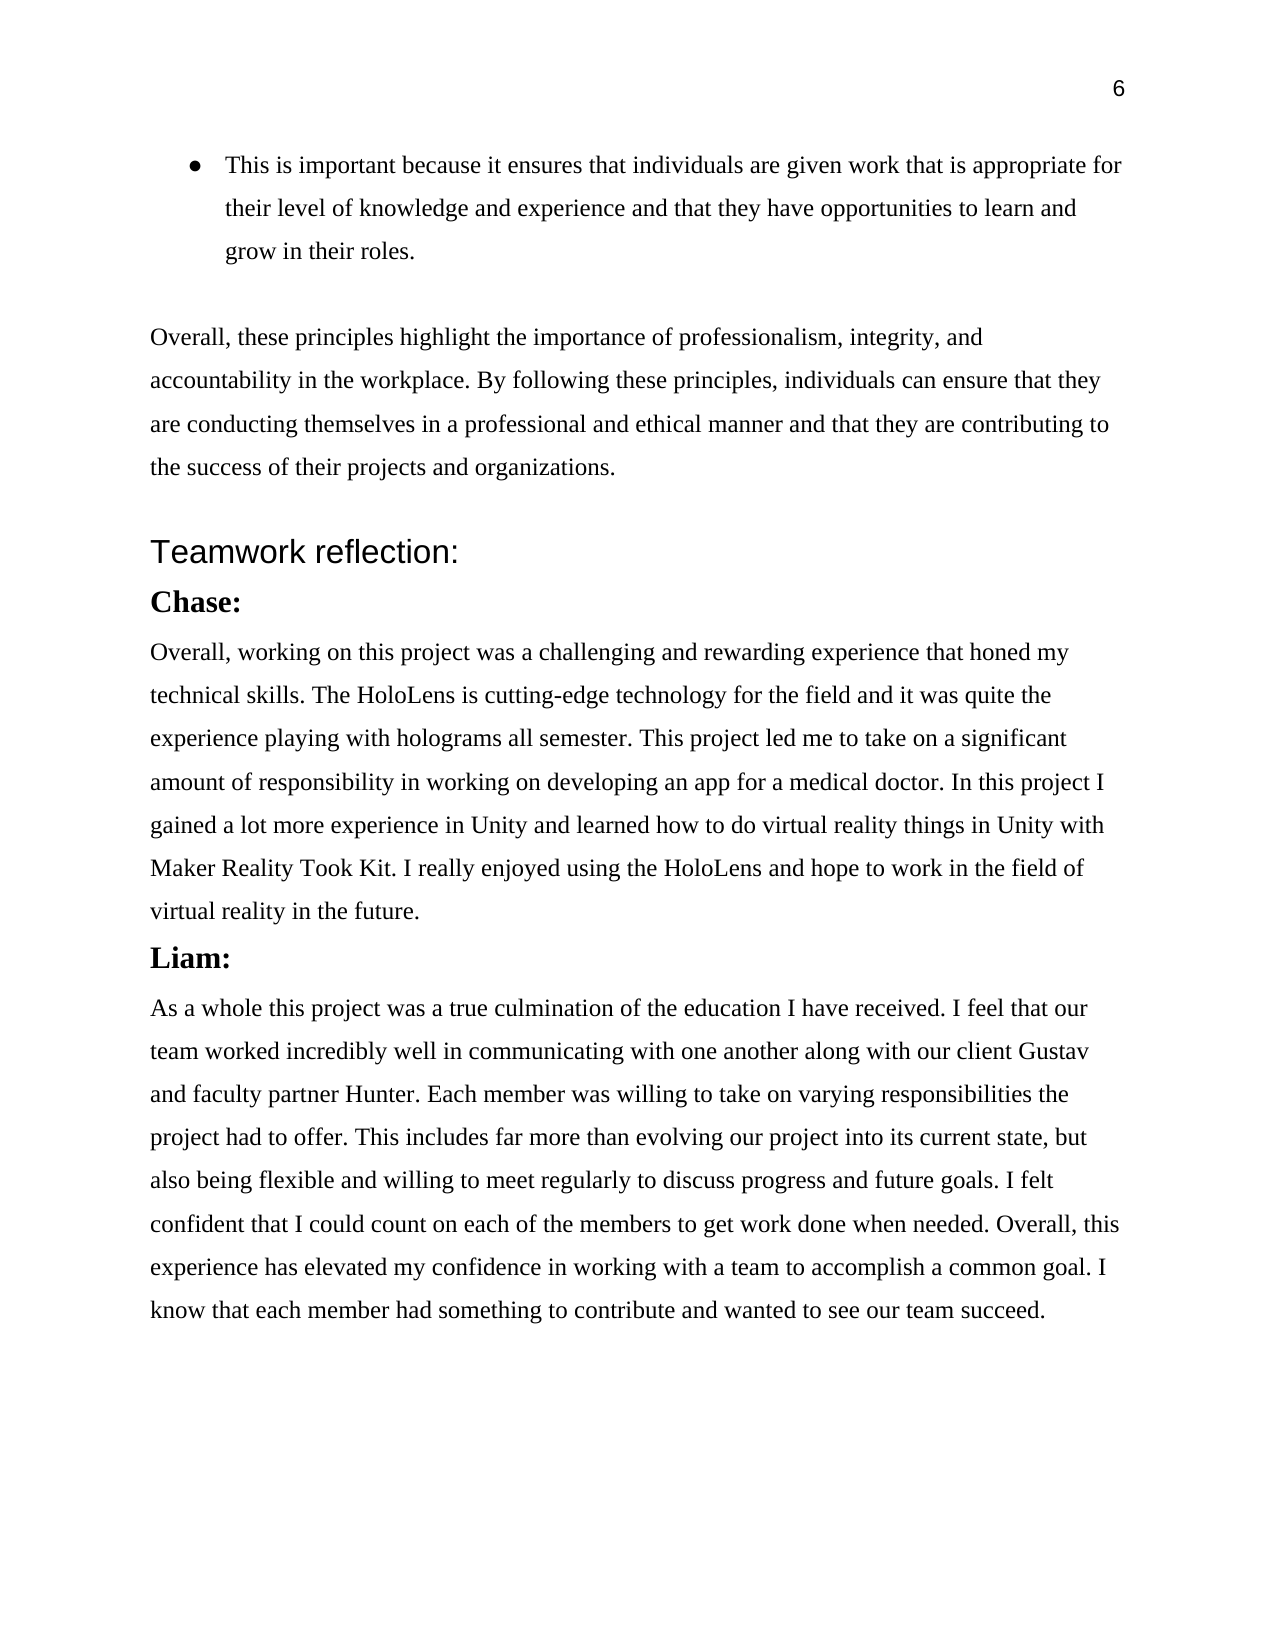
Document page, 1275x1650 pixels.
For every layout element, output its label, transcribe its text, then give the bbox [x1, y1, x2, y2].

text Overall, working on this project was a challenging and rewarding experience that honed my technical skills. The HoloLens is cutting-edge technology for the field and it was quite the experience playing with holograms all semester. This project led me to take on a significant amount of responsibility in working on developing an app for a medical doctor. In this project I gained a lot more experience in Unity and learned how to do virtual reality things in Unity with Maker Reality Took Kit. I really enjoyed using the HoloLens and hope to work in the field of virtual reality in the future. [150, 637, 1125, 925]
subtitle Teamwork reflection: [150, 532, 1125, 571]
text Overall, these principles highlight the importance of professionalism, integrity, and accountability in the workplace. By following these principles, individuals can ensure that they are conducting themselves in a professional and ethical manner and that they are contributing to the success of their projects and organizations. [150, 322, 1125, 481]
text As a whole this project was a true culmination of the education I have received. I feel that our team worked incredibly well in communicating with one another along with our client Gustav and faculty partner Hunter. Each member was willing to take on varying responsibilities the project had to offer. This includes far more than evolving our project into its current state, but also being flexible and willing to meet regularly to discuss progress and future goals. I felt confident that I could count on each of the members to get work done when needed. Overall, this experience has elevated my confidence in working with a team to accomplish a common goal. I know that each member had something to contribute and wanted to see our team succeed. [150, 993, 1125, 1324]
text Liam: [150, 939, 1125, 975]
list This is important because it ensures that individuals are given work that is appropriate for their level of knowledge and experience and that they have opportunities to learn and grow in their roles. [187, 150, 1125, 265]
text Chase: [150, 583, 1125, 619]
